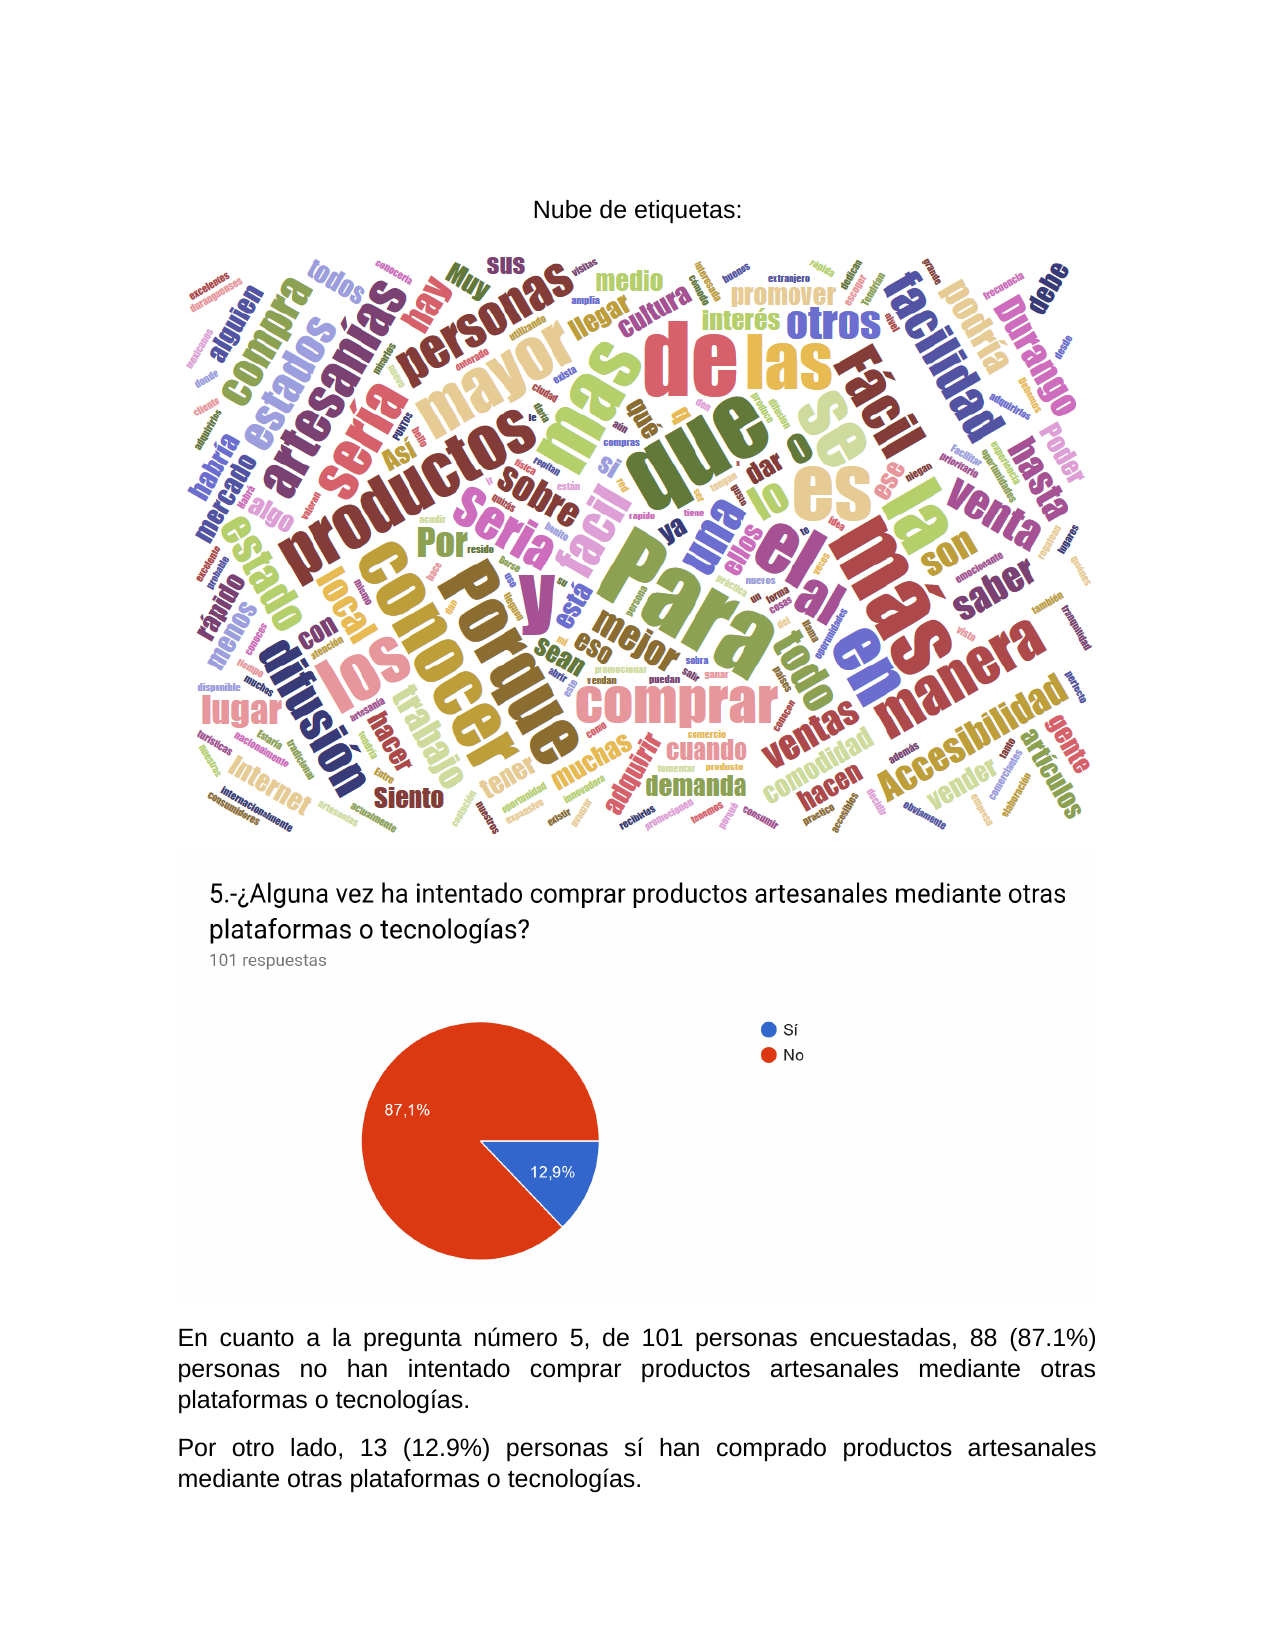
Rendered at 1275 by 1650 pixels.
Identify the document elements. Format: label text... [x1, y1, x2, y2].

text En cuanto a la pregunta número 5, de 101 personas encuestadas, 88 (87.1%) personas no han intentado comprar productos artesanales mediante otras plataformas o tecnologías. [177, 1323, 1098, 1414]
picture [177, 844, 1098, 1305]
picture [177, 243, 1101, 842]
text Nube de etiquetas: [177, 195, 1098, 224]
text Por otro lado, 13 (12.9%) personas sí han comprado productos artesanales mediante otras plataformas o tecnologías. [177, 1433, 1098, 1493]
